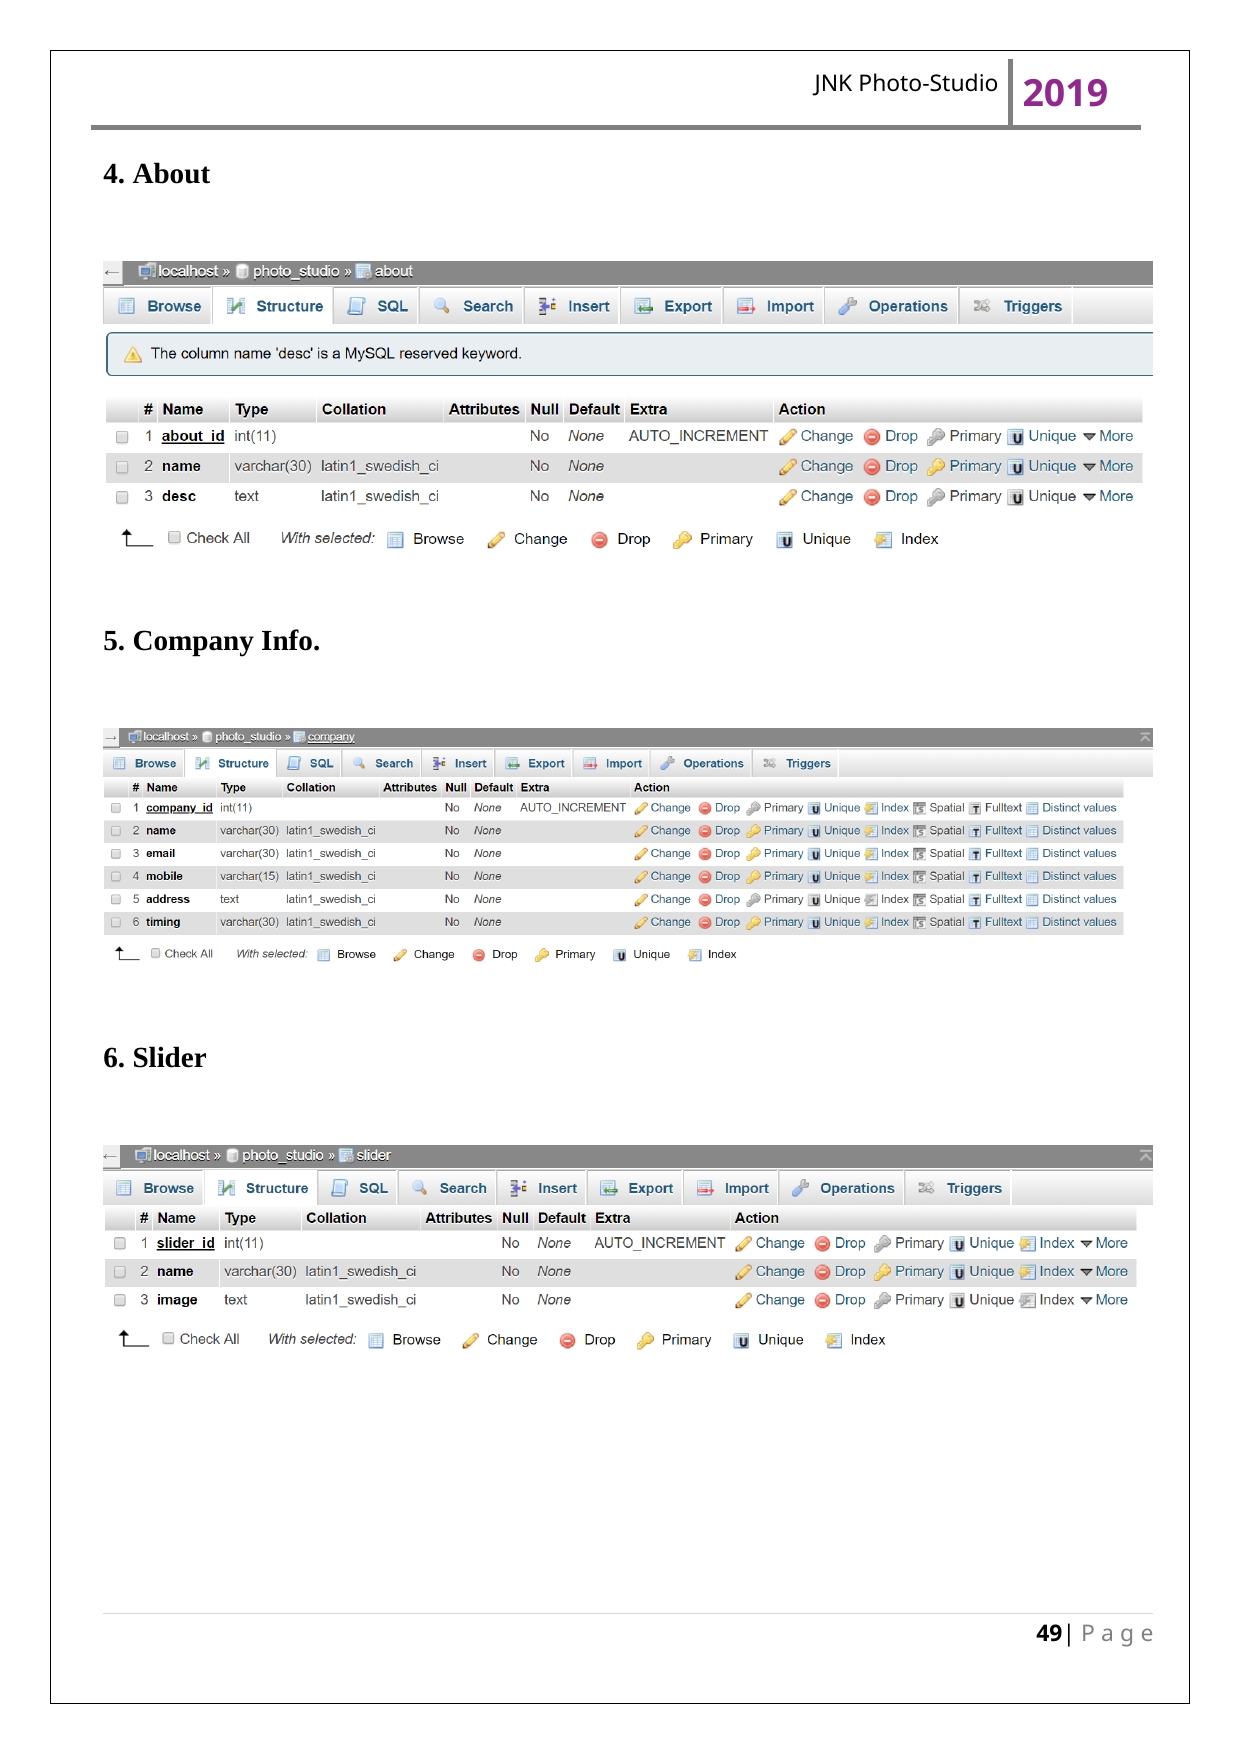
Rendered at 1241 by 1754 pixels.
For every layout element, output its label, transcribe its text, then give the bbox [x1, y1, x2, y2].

picture [103, 1145, 1153, 1358]
text 6. Slider [103, 1040, 1153, 1073]
picture [103, 728, 1153, 968]
text 5. Company Info. [103, 623, 1153, 656]
text 4. About [103, 156, 1153, 190]
picture [103, 261, 1153, 551]
